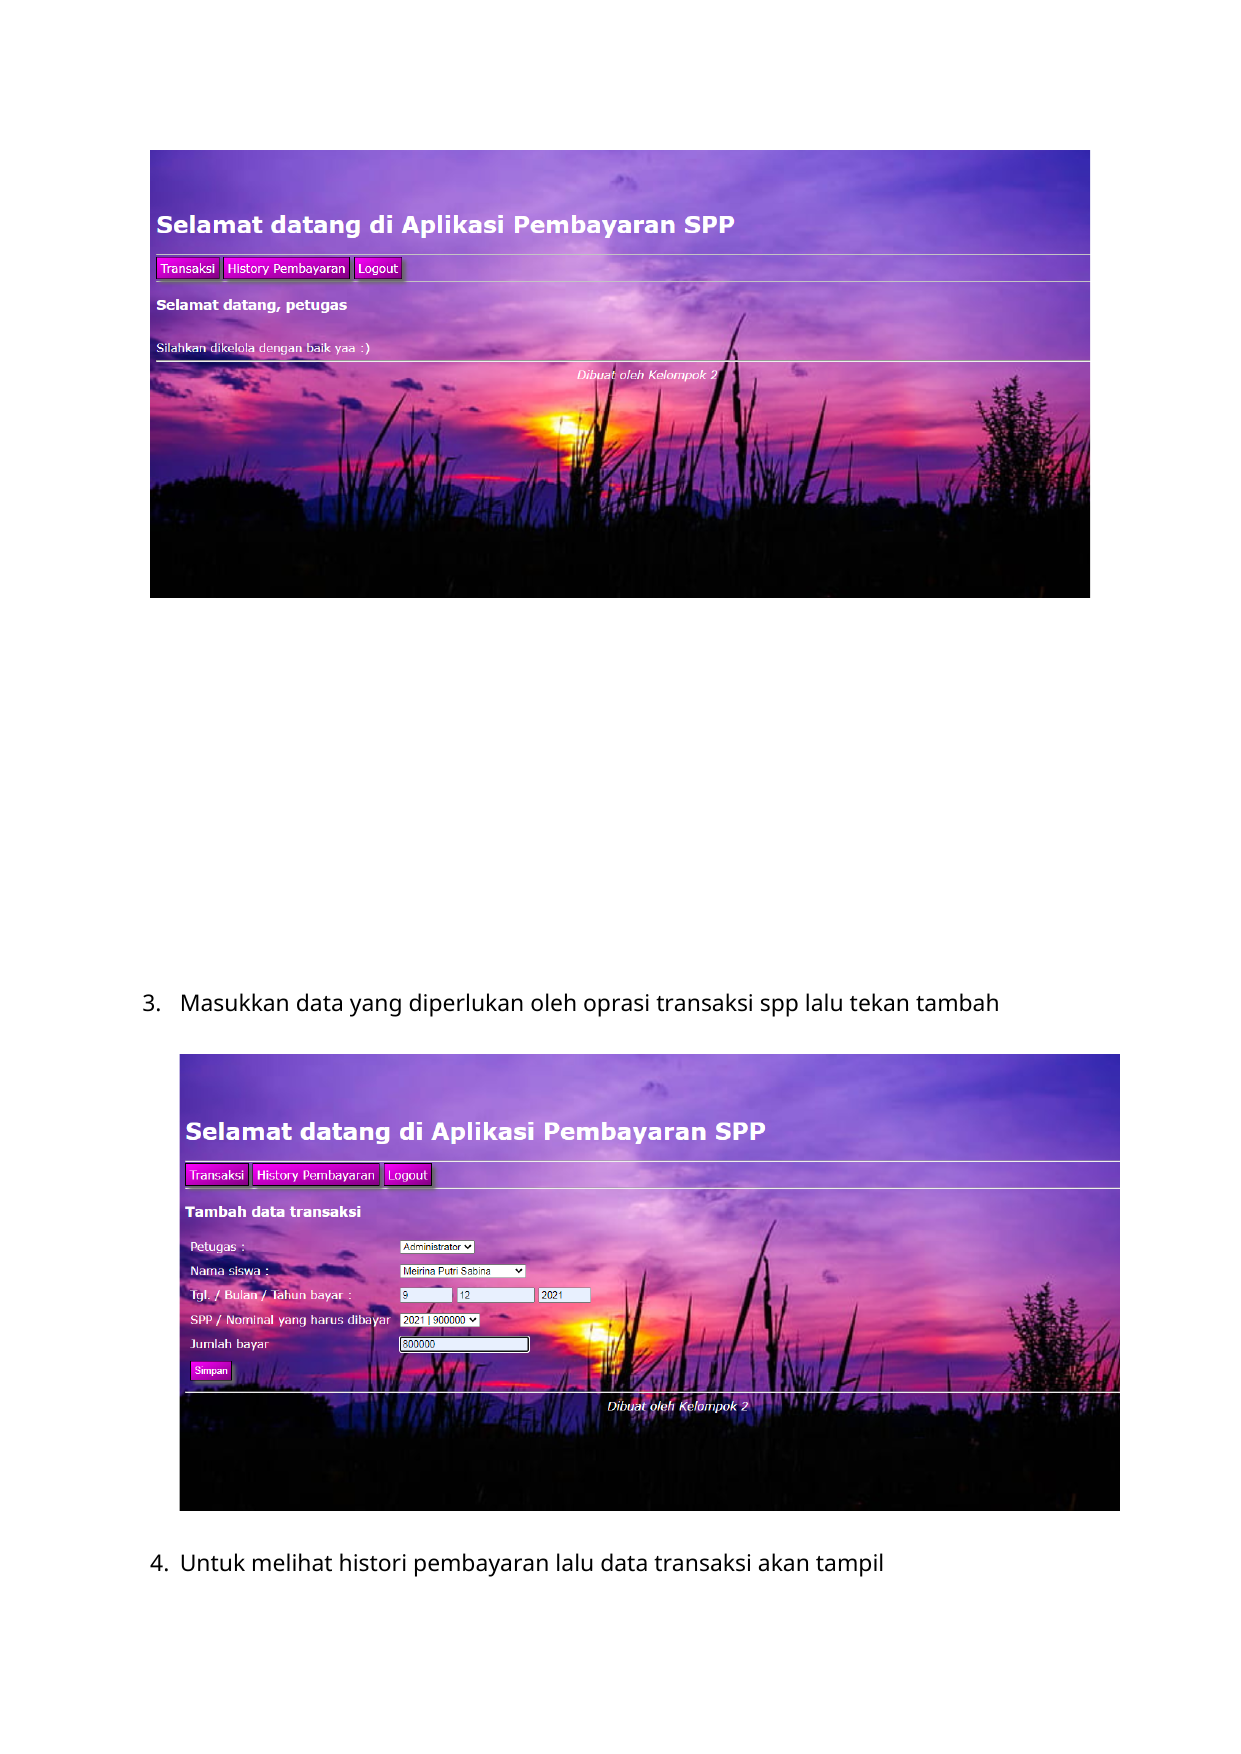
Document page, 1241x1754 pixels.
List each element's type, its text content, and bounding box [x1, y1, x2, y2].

list Untuk melihat histori pembayaran lalu data transaksi akan tampil [150, 1547, 1090, 1578]
picture [179, 1054, 1120, 1511]
picture [150, 150, 1091, 598]
list Masukkan data yang diperlukan oleh oprasi transaksi spp lalu tekan tambah [142, 987, 1090, 1018]
